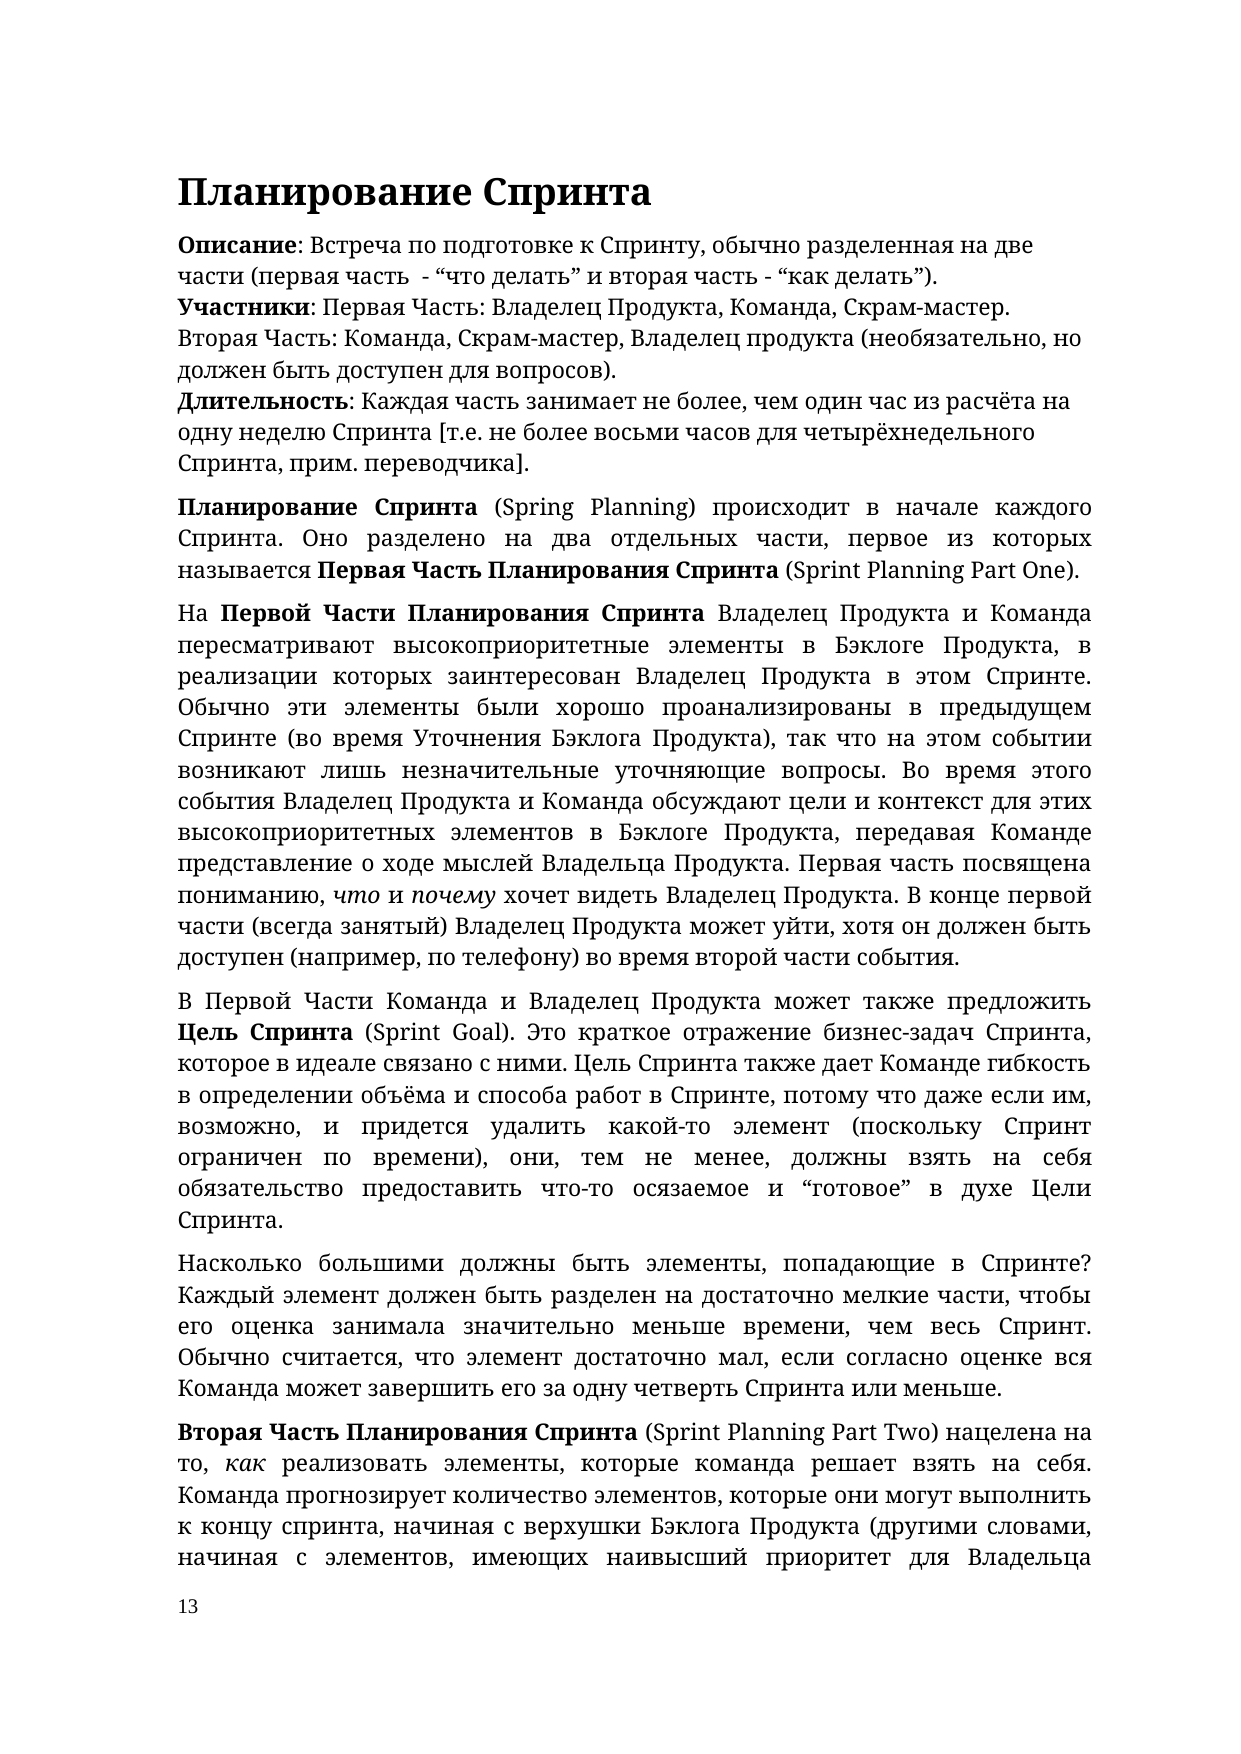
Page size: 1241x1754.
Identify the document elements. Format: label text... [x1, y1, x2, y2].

list Участники: Первая Часть: Владелец Продукта, Команда, Скрам-мастер. Вторая Часть: Команда, Скрам-мастер, Владелец продукта (необязательно, но должен быть доступен для вопросов). [177, 291, 1093, 385]
list Описание: Встреча по подготовке к Спринту, обычно разделенная на две части (первая часть - “что делать” и вторая часть - “как делать”). [177, 228, 1093, 291]
list Длительность: Каждая часть занимает не более, чем один час из расчёта на одну неделю Спринта [т.е. не более восьми часов для четырёхнедельного Спринта, прим. переводчика]. [177, 385, 1093, 478]
text В Первой Части Команда и Владелец Продукта может также предложить Цель Спринта (Sprint Goal). Это краткое отражение бизнес-задач Спринта, которое в идеале связано с ними. Цель Спринта также дает Команде гибкость в определении объёма и способа работ в Спринте, потому что даже если им, возможно, и придется удалить какой-то элемент (поскольку Спринт ограничен по времени), они, тем не менее, должны взять на себя обязательство предоставить что-то осязаемое и “готовое” в духе Цели Спринта. [177, 985, 1093, 1235]
text На Первой Части Планирования Спринта Владелец Продукта и Команда пересматривают высокоприоритетные элементы в Бэклоге Продукта, в реализации которых заинтересован Владелец Продукта в этом Спринте. Обычно эти элементы были хорошо проанализированы в предыдущем Спринте (во время Уточнения Бэклога Продукта), так что на этом событии возникают лишь незначительные уточняющие вопросы. Во время этого события Владелец Продукта и Команда обсуждают цели и контекст для этих высокоприоритетных элементов в Бэклоге Продукта, передавая Команде представление о ходе мыслей Владельца Продукта. Первая часть посвящена пониманию, что и почему хочет видеть Владелец Продукта. В конце первой части (всегда занятый) Владелец Продукта может уйти, хотя он должен быть доступен (например, по телефону) во время второй части события. [177, 597, 1093, 972]
text Планирование Спринта (Spring Planning) происходит в начале каждого Спринта. Оно разделено на два отдельных части, первое из которых называется Первая Часть Планирования Спринта (Sprint Planning Part One). [177, 491, 1093, 585]
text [177, 1416, 1093, 1572]
subtitle Планирование Спринта [177, 165, 1093, 216]
text Насколько большими должны быть элементы, попадающие в Спринте? Каждый элемент должен быть разделен на достаточно мелкие части, чтобы его оценка занимала значительно меньше времени, чем весь Спринт. Обычно считается, что элемент достаточно мал, если согласно оценке вся Команда может завершить его за одну четверть Спринта или меньше. [177, 1247, 1093, 1403]
